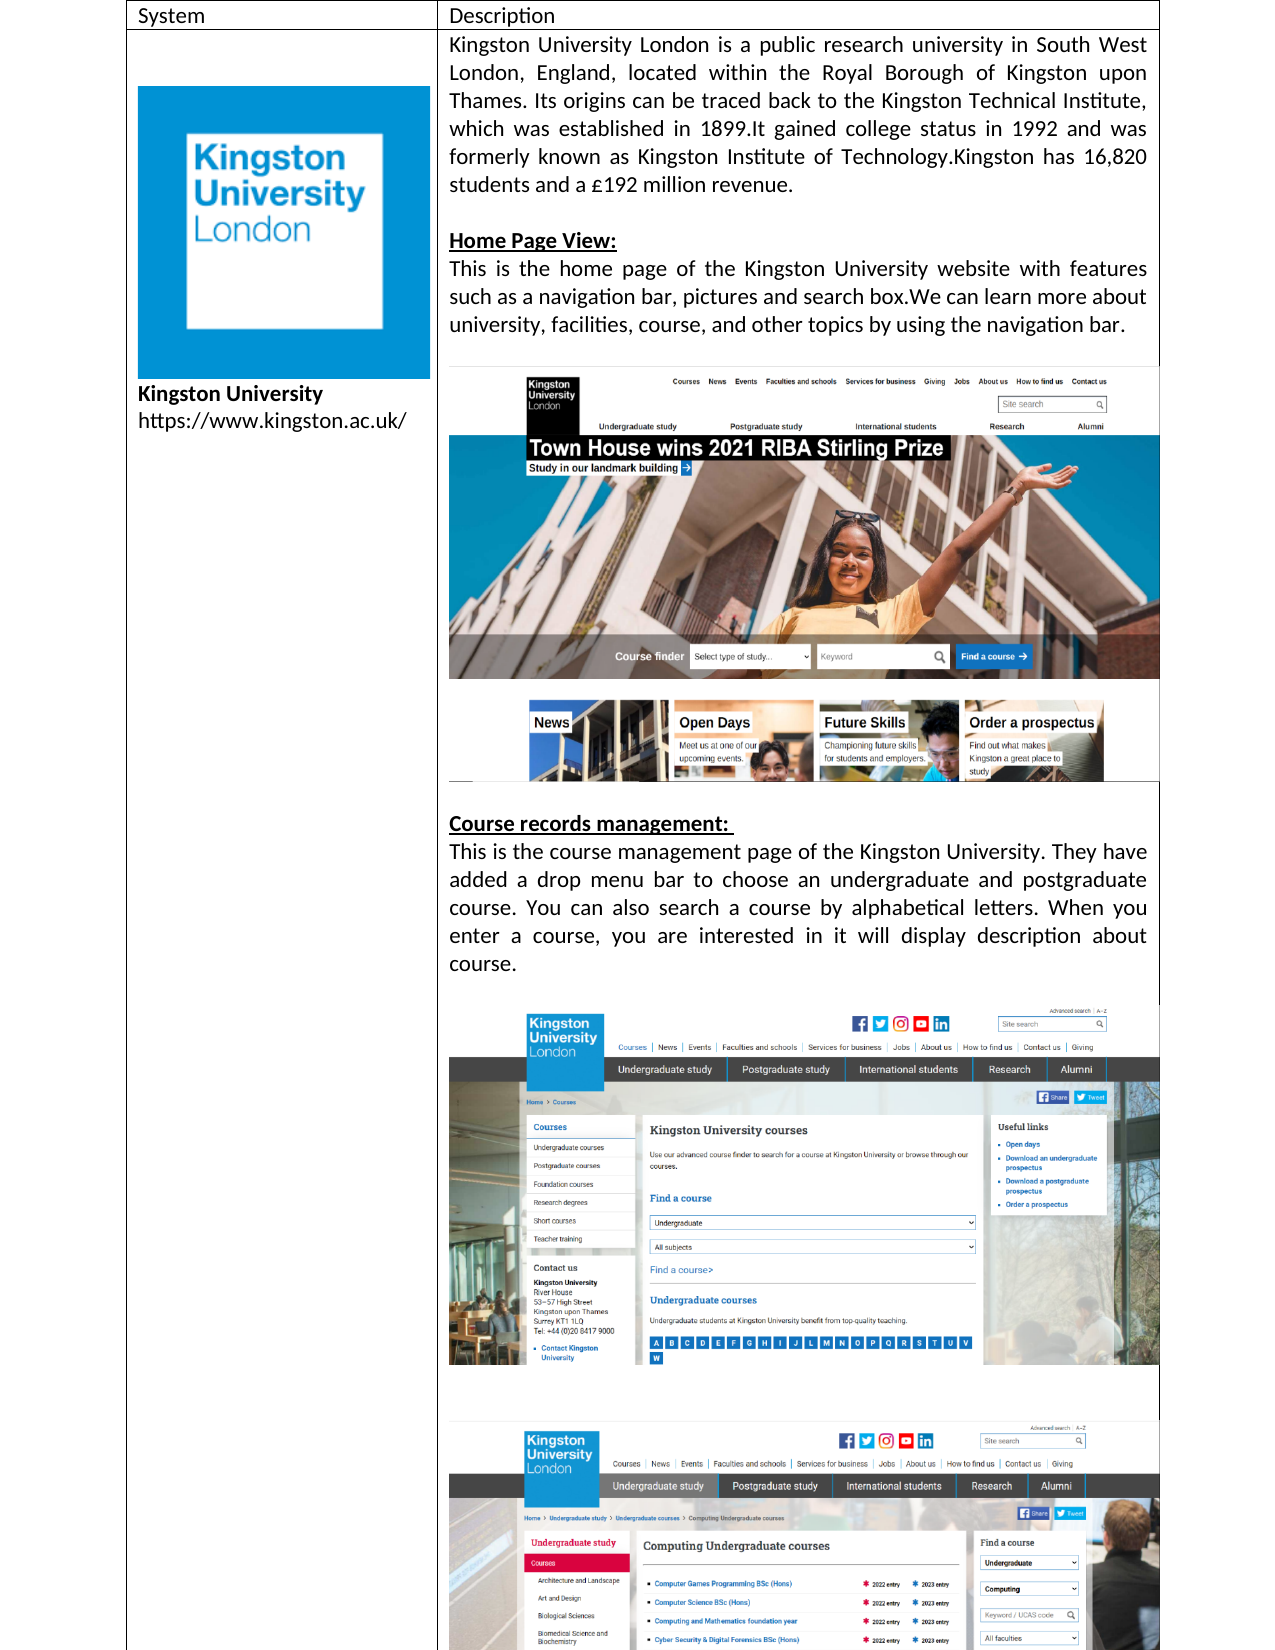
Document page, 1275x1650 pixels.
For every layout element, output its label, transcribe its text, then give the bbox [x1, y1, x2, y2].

picture [449, 1005, 1160, 1365]
table_cell Kingston University https://www.kingston.ac.uk/ [127, 30, 437, 1650]
table_cell Kingston University London is a public research university in South West London, England, located within the Royal Borough of Kingston upon Thames. Its origins can be traced back to the Kingston Technical Institute, which was established in 1899.It gained college status in 1992 and was formerly known as Kingston Institute of Technology.Kingston has 16,820 students and a £192 million revenue. Home Page View: This is the home page of the Kingston University website with features such as a navigation bar, pictures and search box.We can learn more about university, facilities, course, and other topics by using the navigation bar. Course records management: This is the course management page of the Kingston University. They have added a drop menu bar to choose an undergraduate and postgraduate course. You can also search a course by alphabetical letters. When you enter a course, you are interested in it will display description about course. Staff record management: This is staff record view of Kingston University. They have stored the information of professor with their respective modules with much more information. Events record: This is event page view of Kingston University. They add a event that had taken and the future event that is going to take place with date in calendar view. There is a search option bar to search the event. [438, 30, 1159, 1650]
table_header Description [438, 1, 1159, 29]
picture [449, 1420, 1160, 1650]
table_header System [127, 1, 437, 29]
picture [187, 133, 383, 329]
picture [449, 366, 1160, 782]
